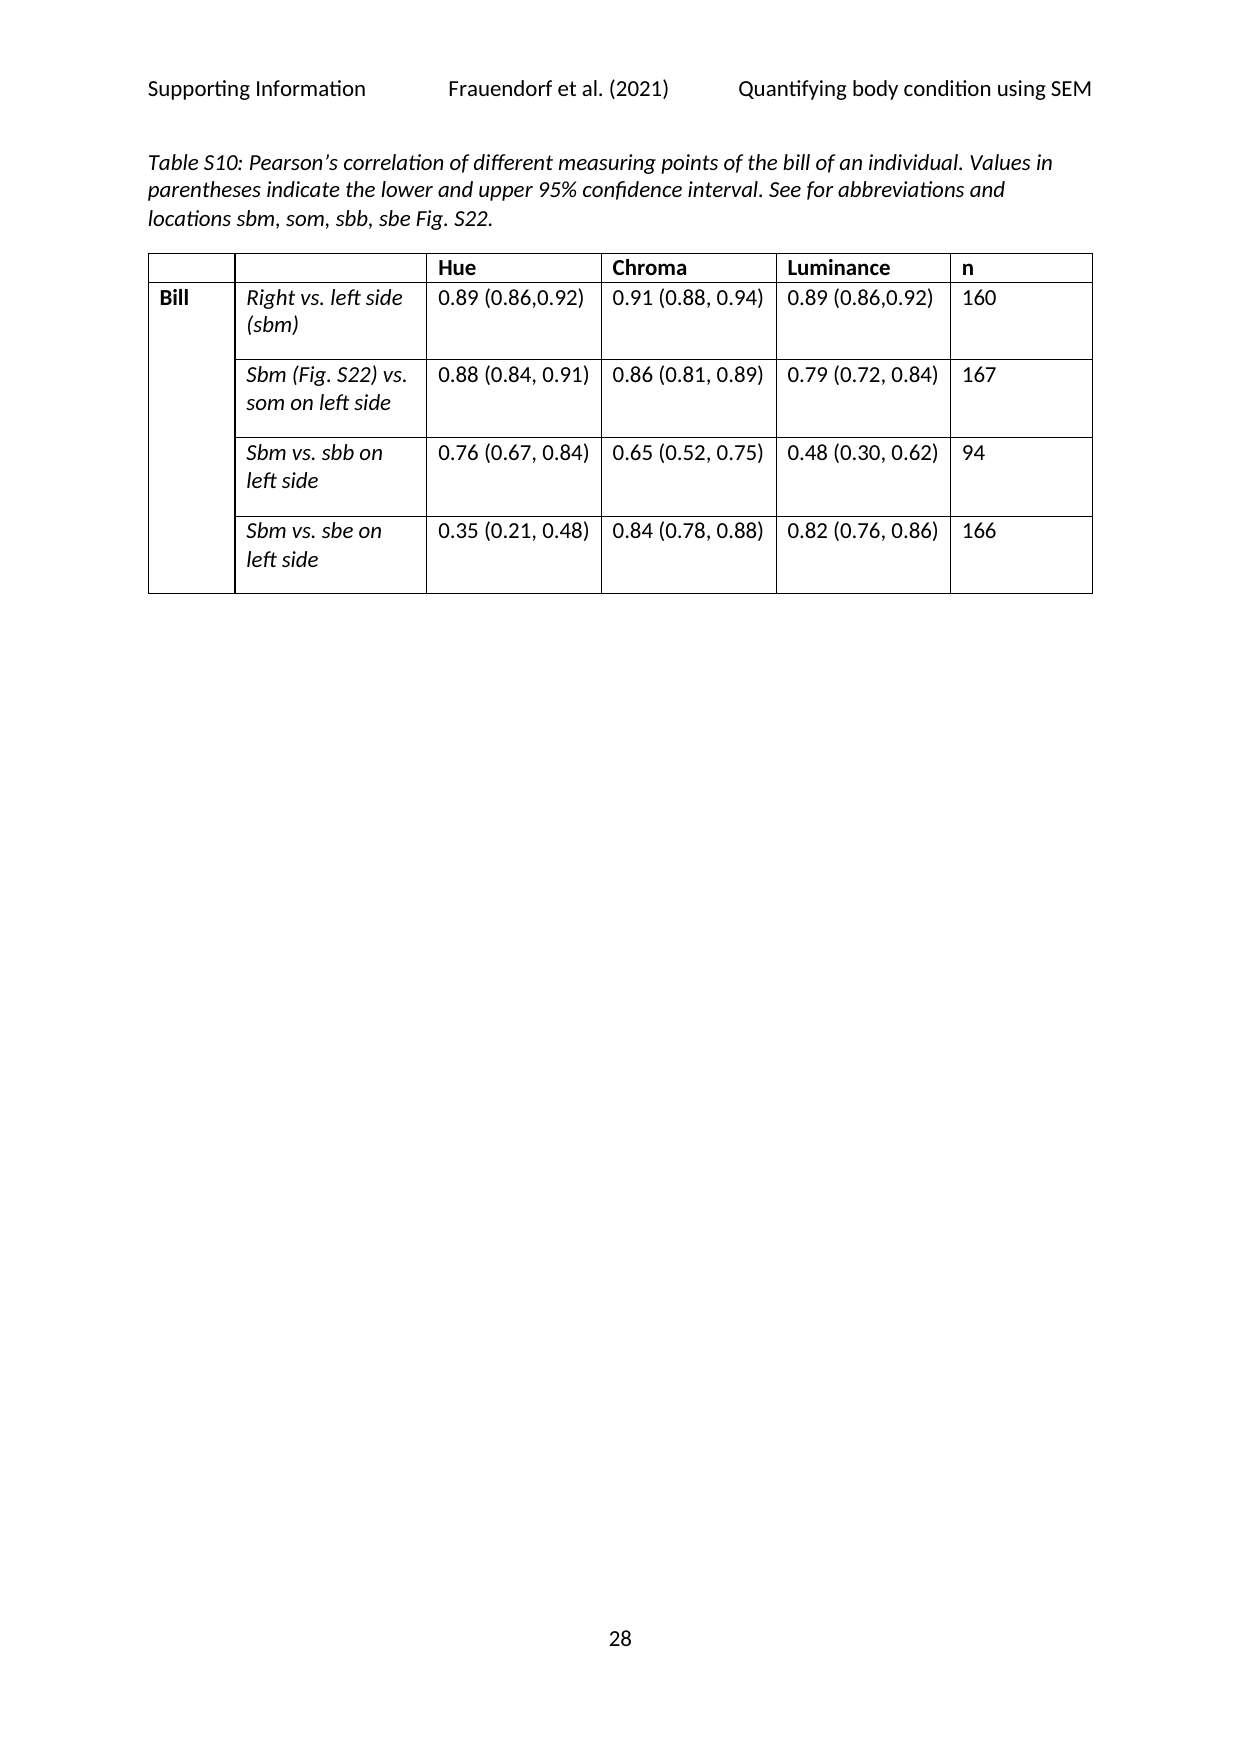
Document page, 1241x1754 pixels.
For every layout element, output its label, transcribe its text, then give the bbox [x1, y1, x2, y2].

table_cell 0.48 (0.30, 0.62) [777, 438, 950, 516]
table_cell 0.82 (0.76, 0.86) [777, 517, 950, 593]
table_cell 0.89 (0.86,0.92) [427, 283, 601, 359]
table_cell Sbm vs. sbb on left side [236, 438, 426, 516]
table_header Chroma [602, 254, 776, 282]
text Table S10: Pearson’s correlation of different measuring points of the bill of an individual. Values in parentheses indicate the lower and upper 95% confidence interval. See for abbreviations and locations sbm, som, sbb, sbe Fig. S22. [148, 148, 1093, 232]
table_cell Sbm vs. sbe on left side [236, 517, 426, 593]
table_header [236, 254, 426, 282]
table_cell 94 [951, 438, 1092, 516]
table_cell Sbm (Fig. S22) vs. som on left side [236, 360, 426, 437]
table_header [149, 254, 234, 282]
table_cell 0.84 (0.78, 0.88) [602, 517, 776, 593]
table_header n [951, 254, 1092, 282]
table_cell 0.65 (0.52, 0.75) [602, 438, 776, 516]
table_cell 0.76 (0.67, 0.84) [427, 438, 601, 516]
table_cell 0.35 (0.21, 0.48) [427, 517, 601, 593]
table_header Luminance [777, 254, 950, 282]
table_cell Right vs. left side (sbm) [236, 283, 426, 359]
table_cell 0.88 (0.84, 0.91) [427, 360, 601, 437]
table_cell 0.86 (0.81, 0.89) [602, 360, 776, 437]
table_cell 167 [951, 360, 1092, 437]
table_cell 0.91 (0.88, 0.94) [602, 283, 776, 359]
table_cell 166 [951, 517, 1092, 593]
table_cell 160 [951, 283, 1092, 359]
table_cell 0.79 (0.72, 0.84) [777, 360, 950, 437]
table_header Hue [427, 254, 601, 282]
table_cell 0.89 (0.86,0.92) [777, 283, 950, 359]
table_cell Bill [149, 283, 234, 593]
